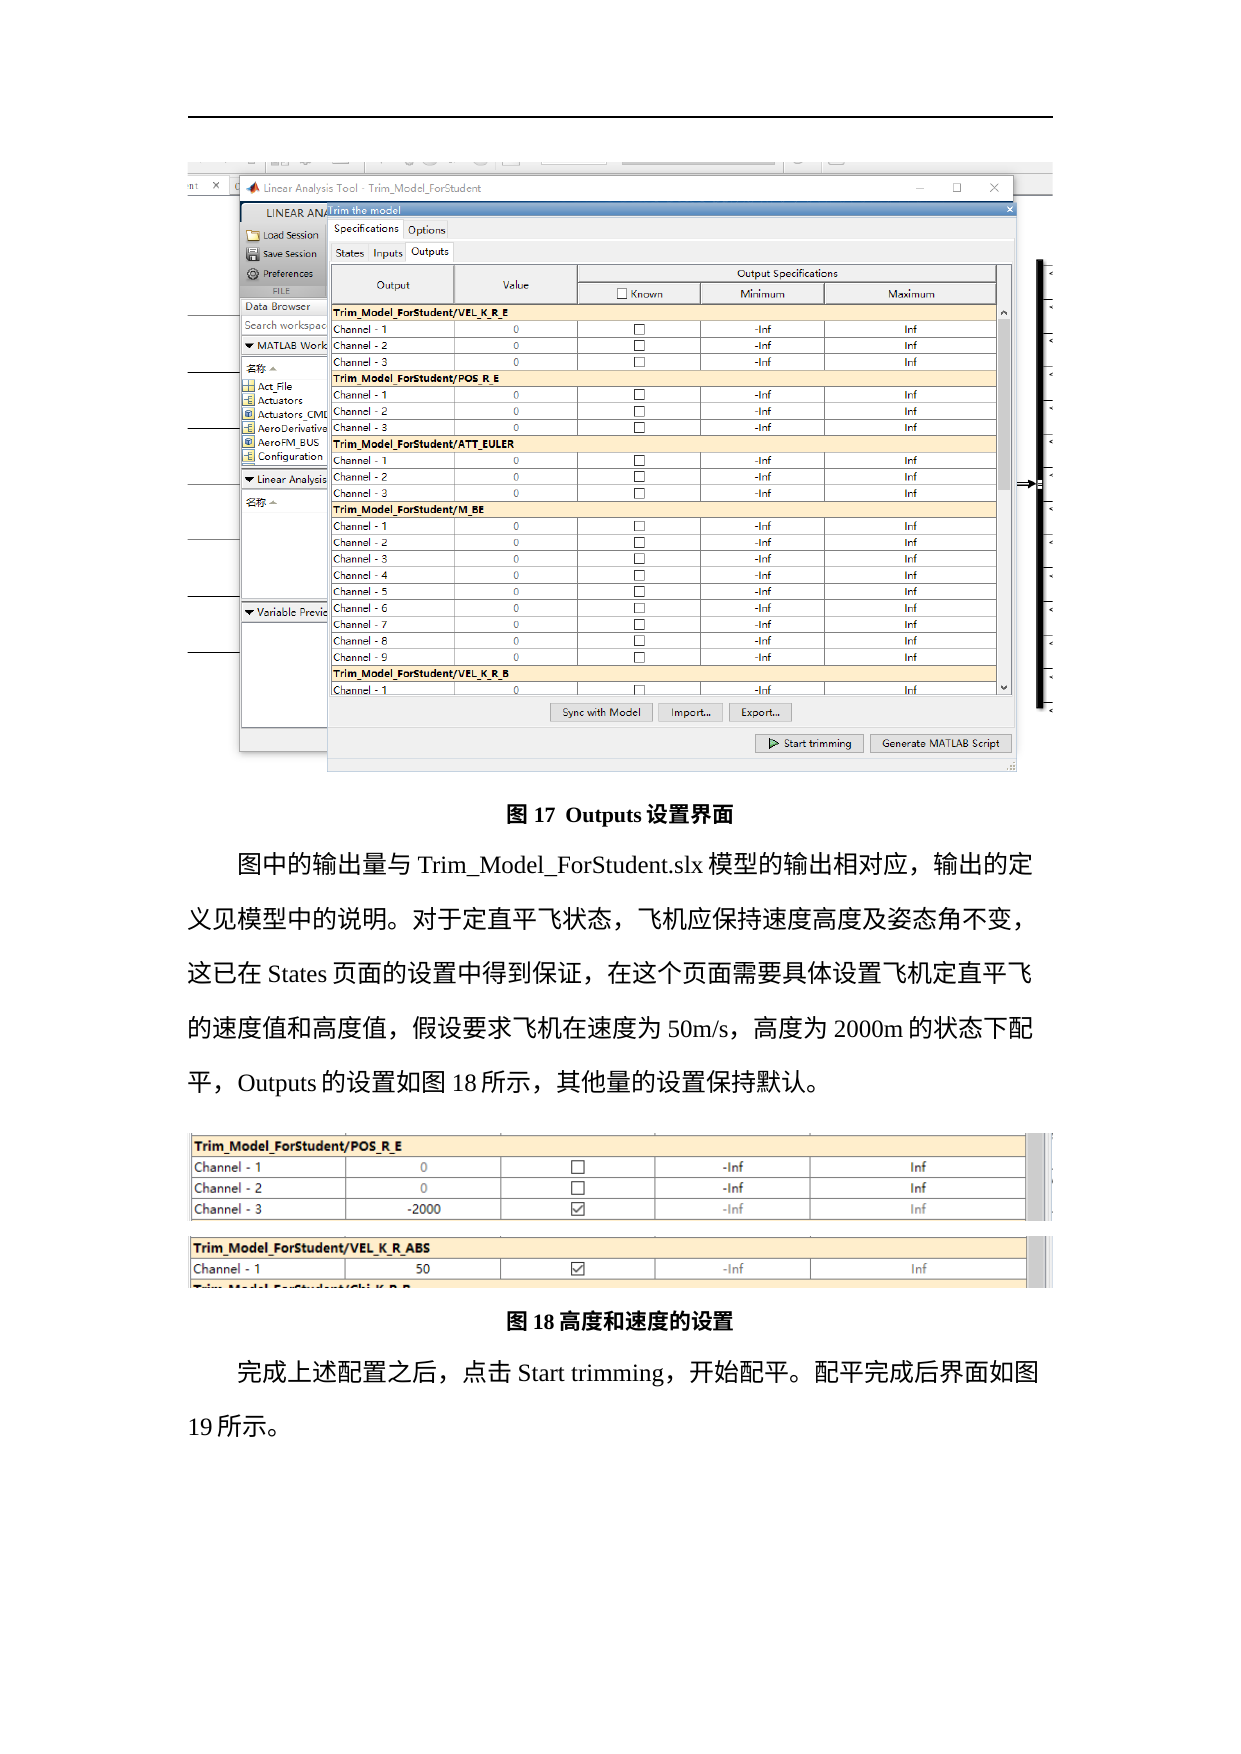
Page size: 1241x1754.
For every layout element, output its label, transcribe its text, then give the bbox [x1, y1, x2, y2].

picture [187, 1236, 1053, 1288]
picture [187, 162, 1053, 781]
picture [187, 1133, 1053, 1221]
text 图中的输出量与Trim_Model_ForStudent.slx模型的输出相对应，输出的定义见模型中的说明。对于定直平飞状态，飞机应保持速度高度及姿态角不变，这已在States页面的设置中得到保证，在这个页面需要具体设置飞机定直平飞的速度值和高度值，假设要求飞机在速度为50m/s，高度为2000m的状态下配平，Outputs的设置如图18所示，其他量的设置保持默认。 [187, 845, 1053, 1099]
text 完成上述配置之后，点击Start trimming，开始配平。配平完成后界面如图19所示。 [187, 1352, 1053, 1443]
text 图 17 Outputs设置界面 [187, 797, 1053, 829]
text 图 18 高度和速度的设置 [187, 1304, 1053, 1336]
